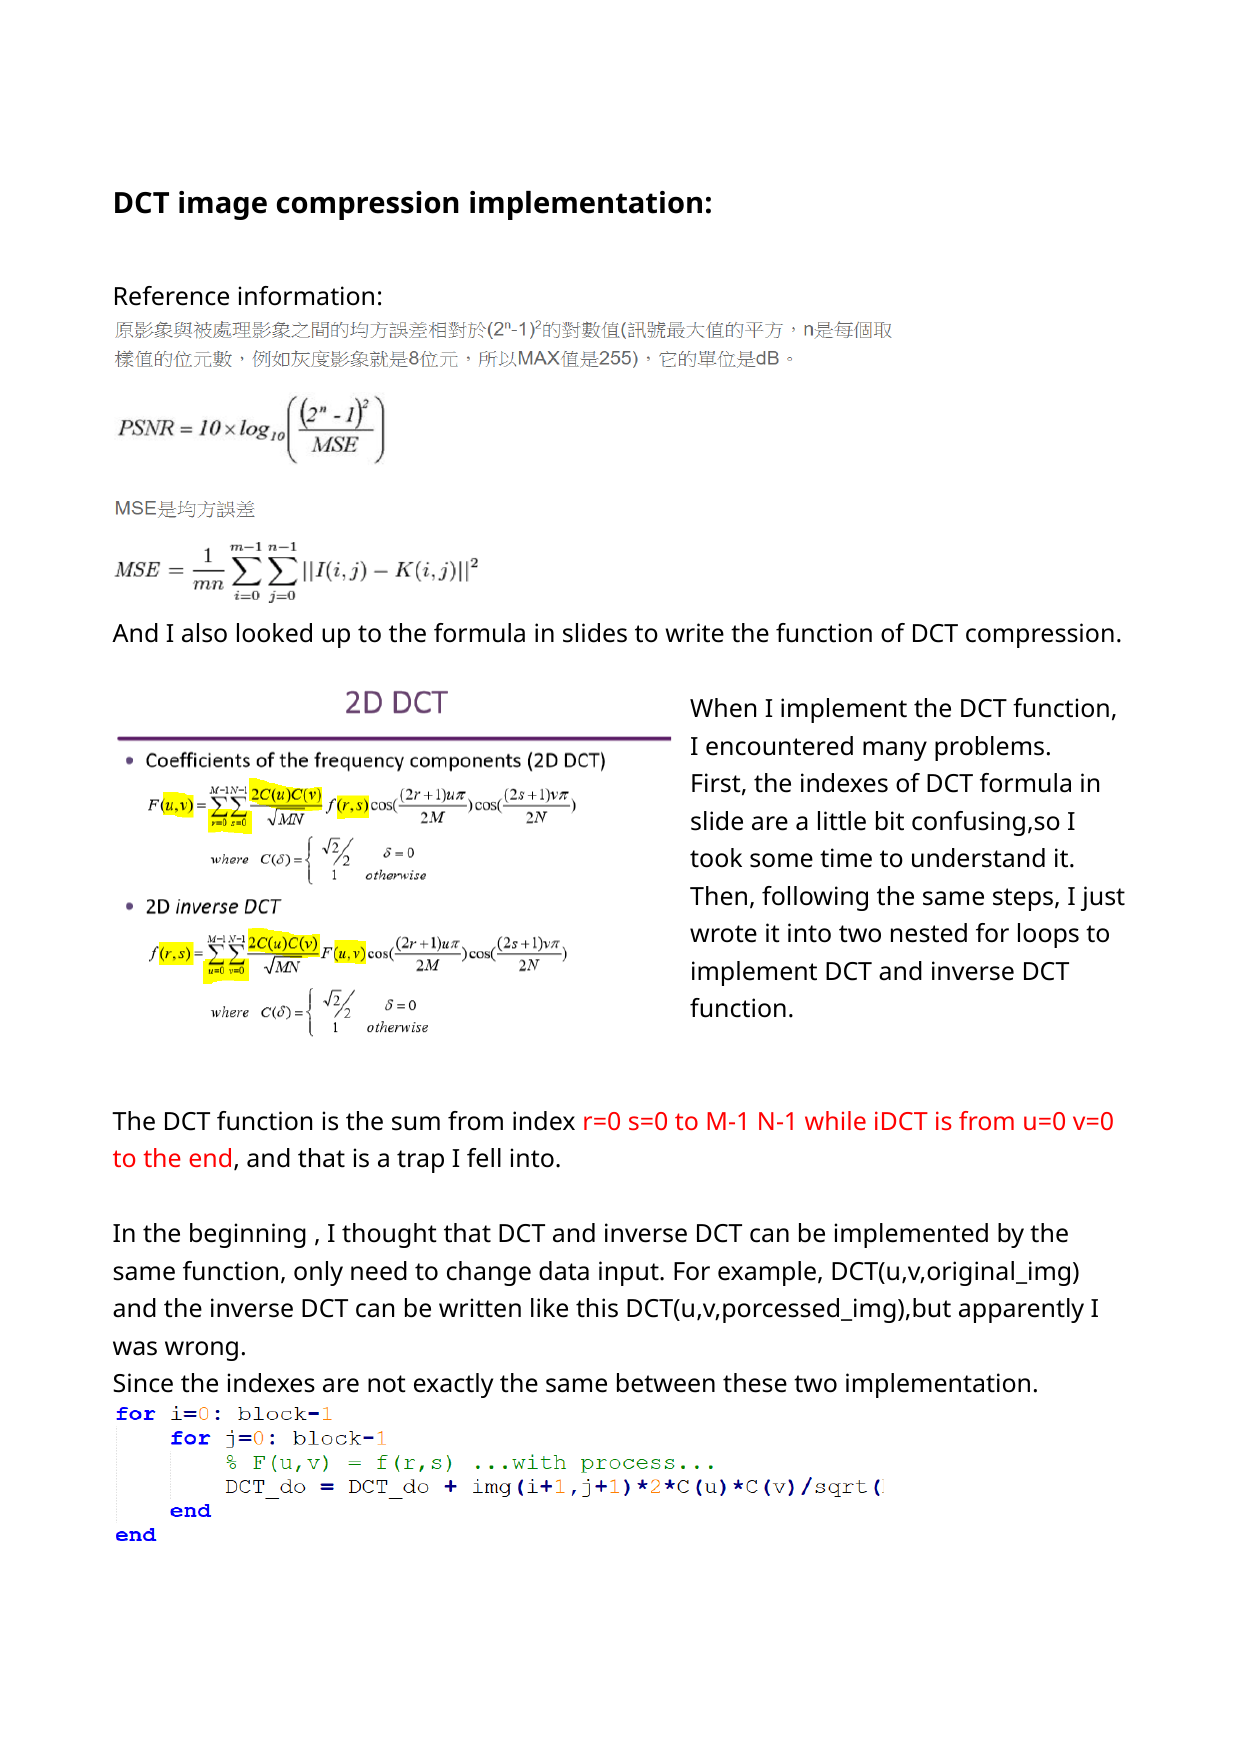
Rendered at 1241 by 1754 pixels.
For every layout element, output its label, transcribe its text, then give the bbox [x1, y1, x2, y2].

text In the beginning , I thought that DCT and inverse DCT can be implemented by the same function, only need to change data input. For example, DCT(u,v,original_img) and the inverse DCT can be written like this DCT(u,v,porcessed_img),but apparently I was wrong. [112, 1214, 1128, 1364]
text First, the indexes of DCT formula in slide are a little bit confusing,so I took some time to understand it. [672, 764, 1128, 877]
text Reference information: [112, 277, 1128, 314]
text The DCT function is the sum from index r=0 s=0 to M-1 N-1 while iDCT is from u=0 v=0 to the end, and that is a trap I fell into. [112, 1102, 1128, 1177]
text And I also looked up to the formula in slides to write the function of DCT compression. [112, 614, 1128, 652]
text Since the indexes are not exactly the same between these two implementation. [112, 1364, 1128, 1402]
text Then, following the same steps, I just wrote it into two nested for loops to implement DCT and inverse DCT function. [672, 877, 1128, 1027]
text DCT image compression implementation: [112, 164, 1128, 239]
text When I implement the DCT function, I encountered many problems. [672, 689, 1128, 764]
picture [112, 314, 898, 608]
picture [112, 662, 672, 1053]
picture [112, 1402, 884, 1548]
